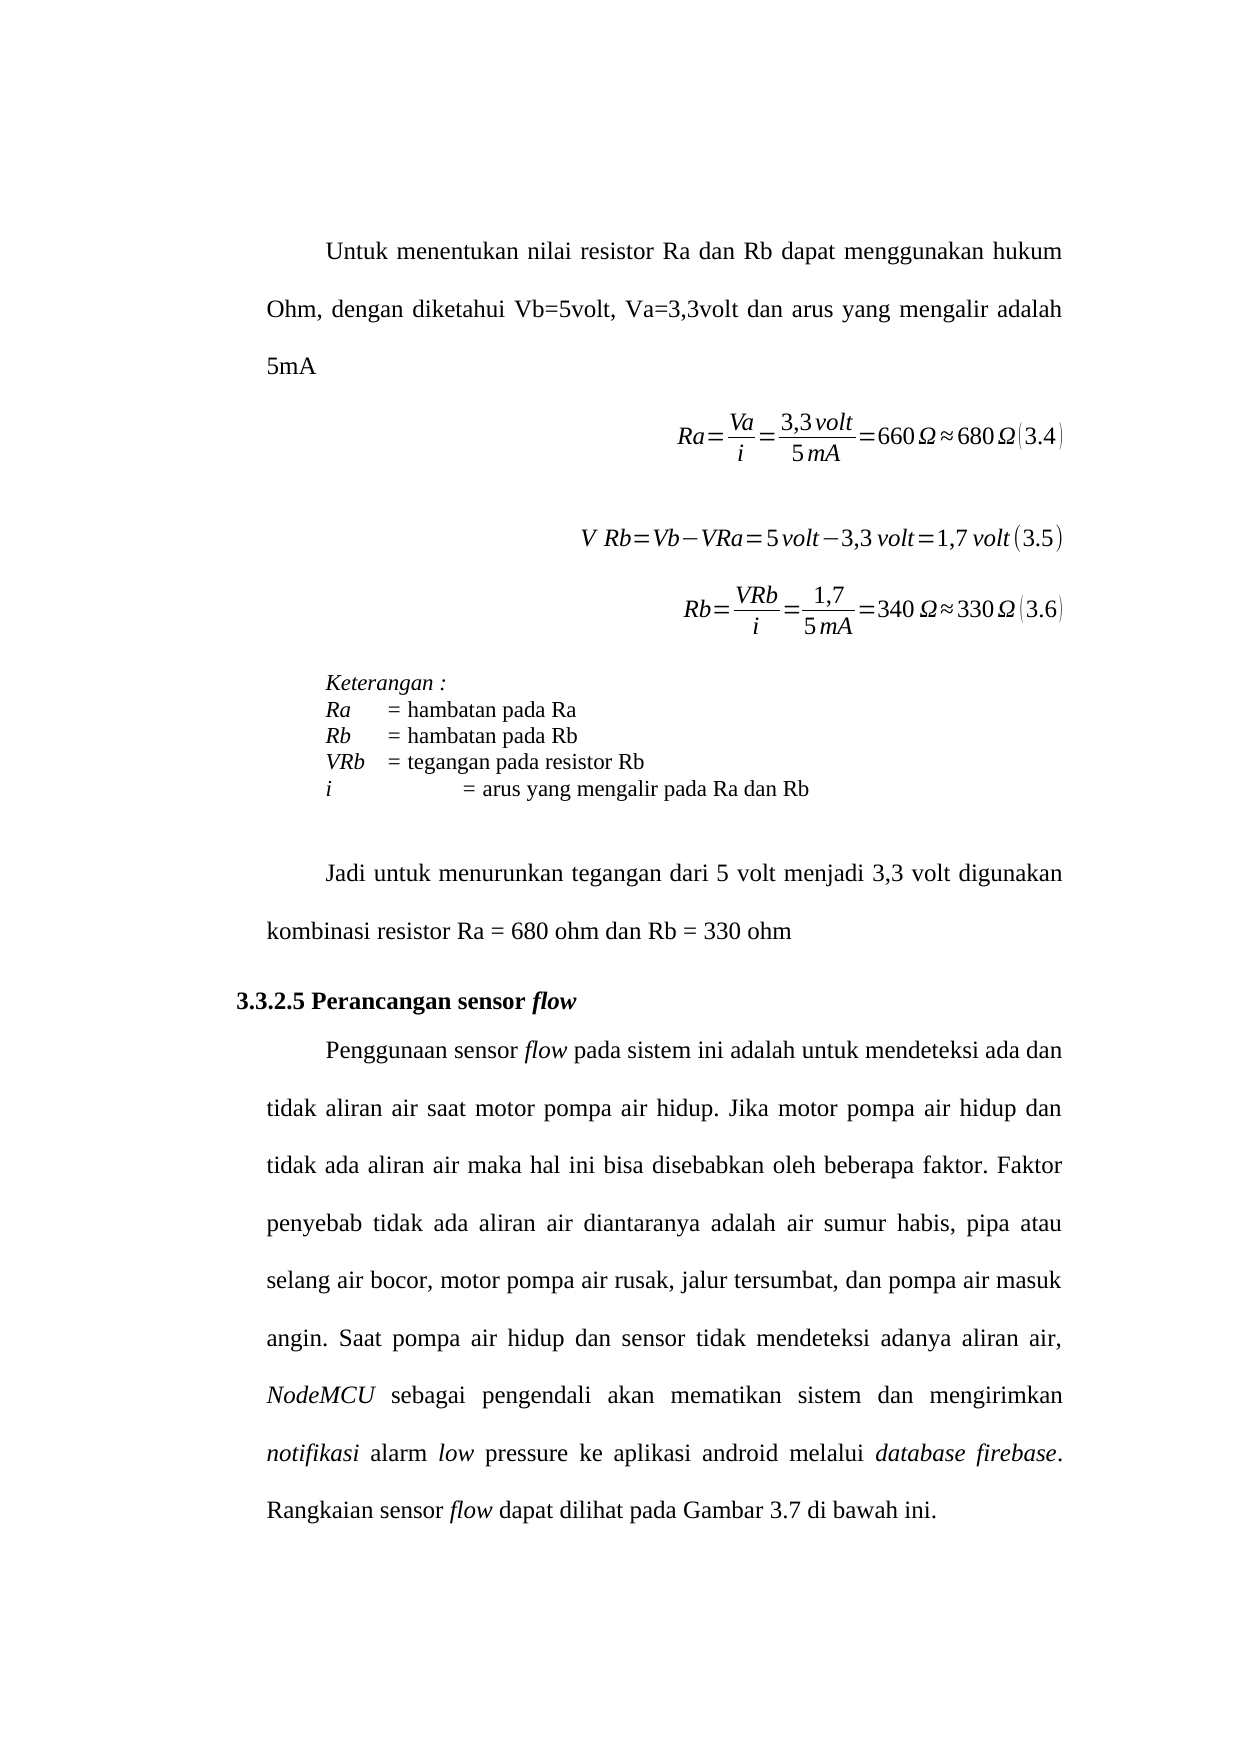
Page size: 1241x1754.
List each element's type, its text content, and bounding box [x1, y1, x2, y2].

text Rb = hambatan pada Rb [266, 722, 1063, 748]
text VRb = tegangan pada resistor Rb [266, 748, 1063, 775]
text Untuk menentukan nilai resistor Ra dan Rb dapat menggunakan hukum Ohm, dengan diketahui Vb=5volt, Va=3,3volt dan arus yang mengalir adalah 5mA [266, 236, 1063, 380]
text i = arus yang mengalir pada Ra dan Rb [266, 775, 1063, 801]
text Ra = hambatan pada Ra [266, 696, 1063, 722]
text Jadi untuk menurunkan tegangan dari 5 volt menjadi 3,3 volt digunakan kombinasi resistor Ra = 680 ohm dan Rb = 330 ohm [266, 858, 1063, 945]
text Penggunaan sensor flow pada sistem ini adalah untuk mendeteksi ada dan tidak aliran air saat motor pompa air hidup. Jika motor pompa air hidup dan tidak ada aliran air maka hal ini bisa disebabkan oleh beberapa faktor. Faktor penyebab tidak ada aliran air diantaranya adalah air sumur habis, pipa atau selang air bocor, motor pompa air rusak, jalur tersumbat, dan pompa air masuk angin. Saat pompa air hidup dan sensor tidak mendeteksi adanya aliran air, NodeMCU sebagai pengendali akan mematikan sistem dan mengirimkan notifikasi alarm low pressure ke aplikasi android melalui database firebase. Rangkaian sensor flow dapat dilihat pada Gambar 3.7 di bawah ini. [266, 1035, 1063, 1524]
subtitle 3.3.2.5 Perancangan sensor flow [236, 986, 1063, 1015]
text Keterangan : [266, 669, 1063, 696]
